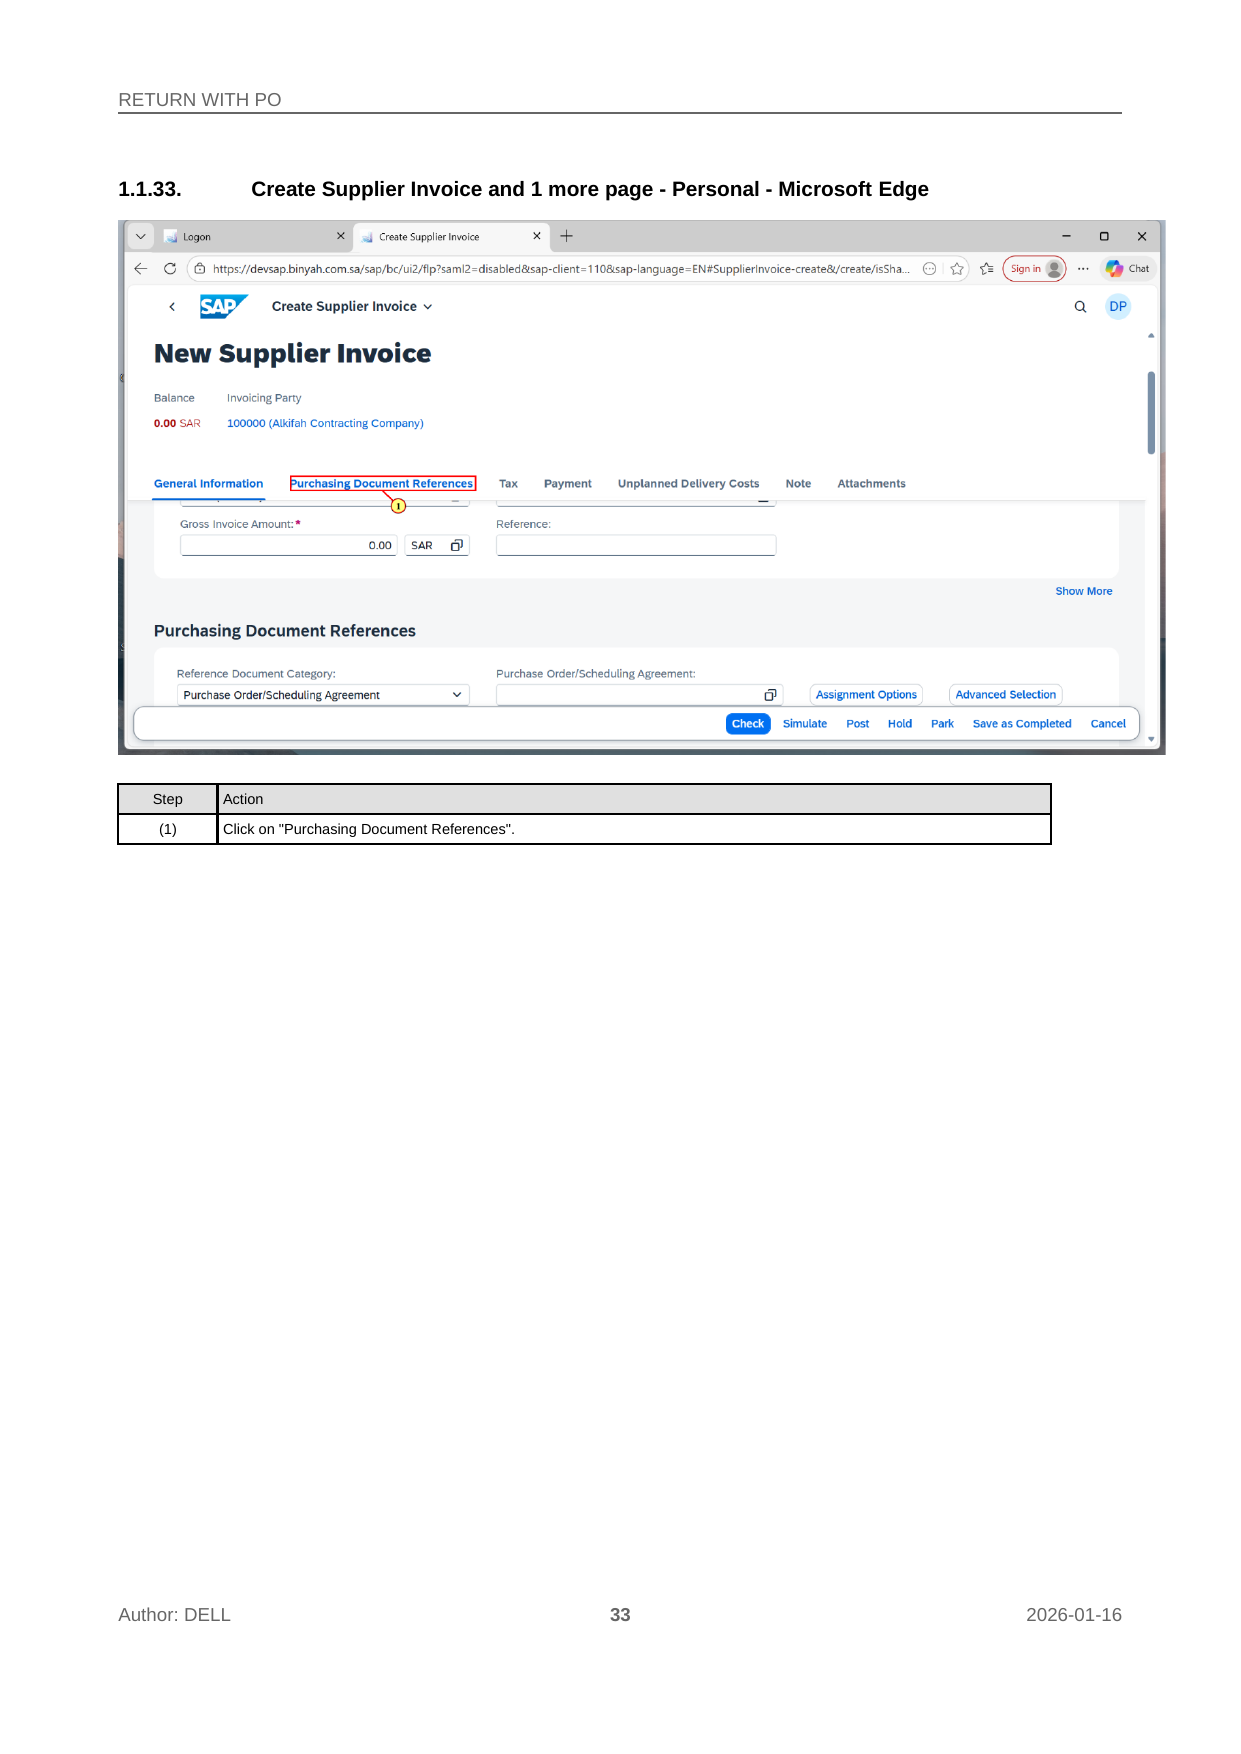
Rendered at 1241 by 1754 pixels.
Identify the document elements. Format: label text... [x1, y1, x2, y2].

picture [118, 220, 1166, 755]
table_cell Click on "Purchasing Document References". [219, 815, 1050, 843]
table_cell (1) [119, 815, 216, 843]
text Create Supplier Invoice and 1 more page - Personal - Microsoft​ Edge [118, 177, 1122, 201]
table_header Step [119, 785, 216, 813]
table_header Action [219, 785, 1050, 813]
